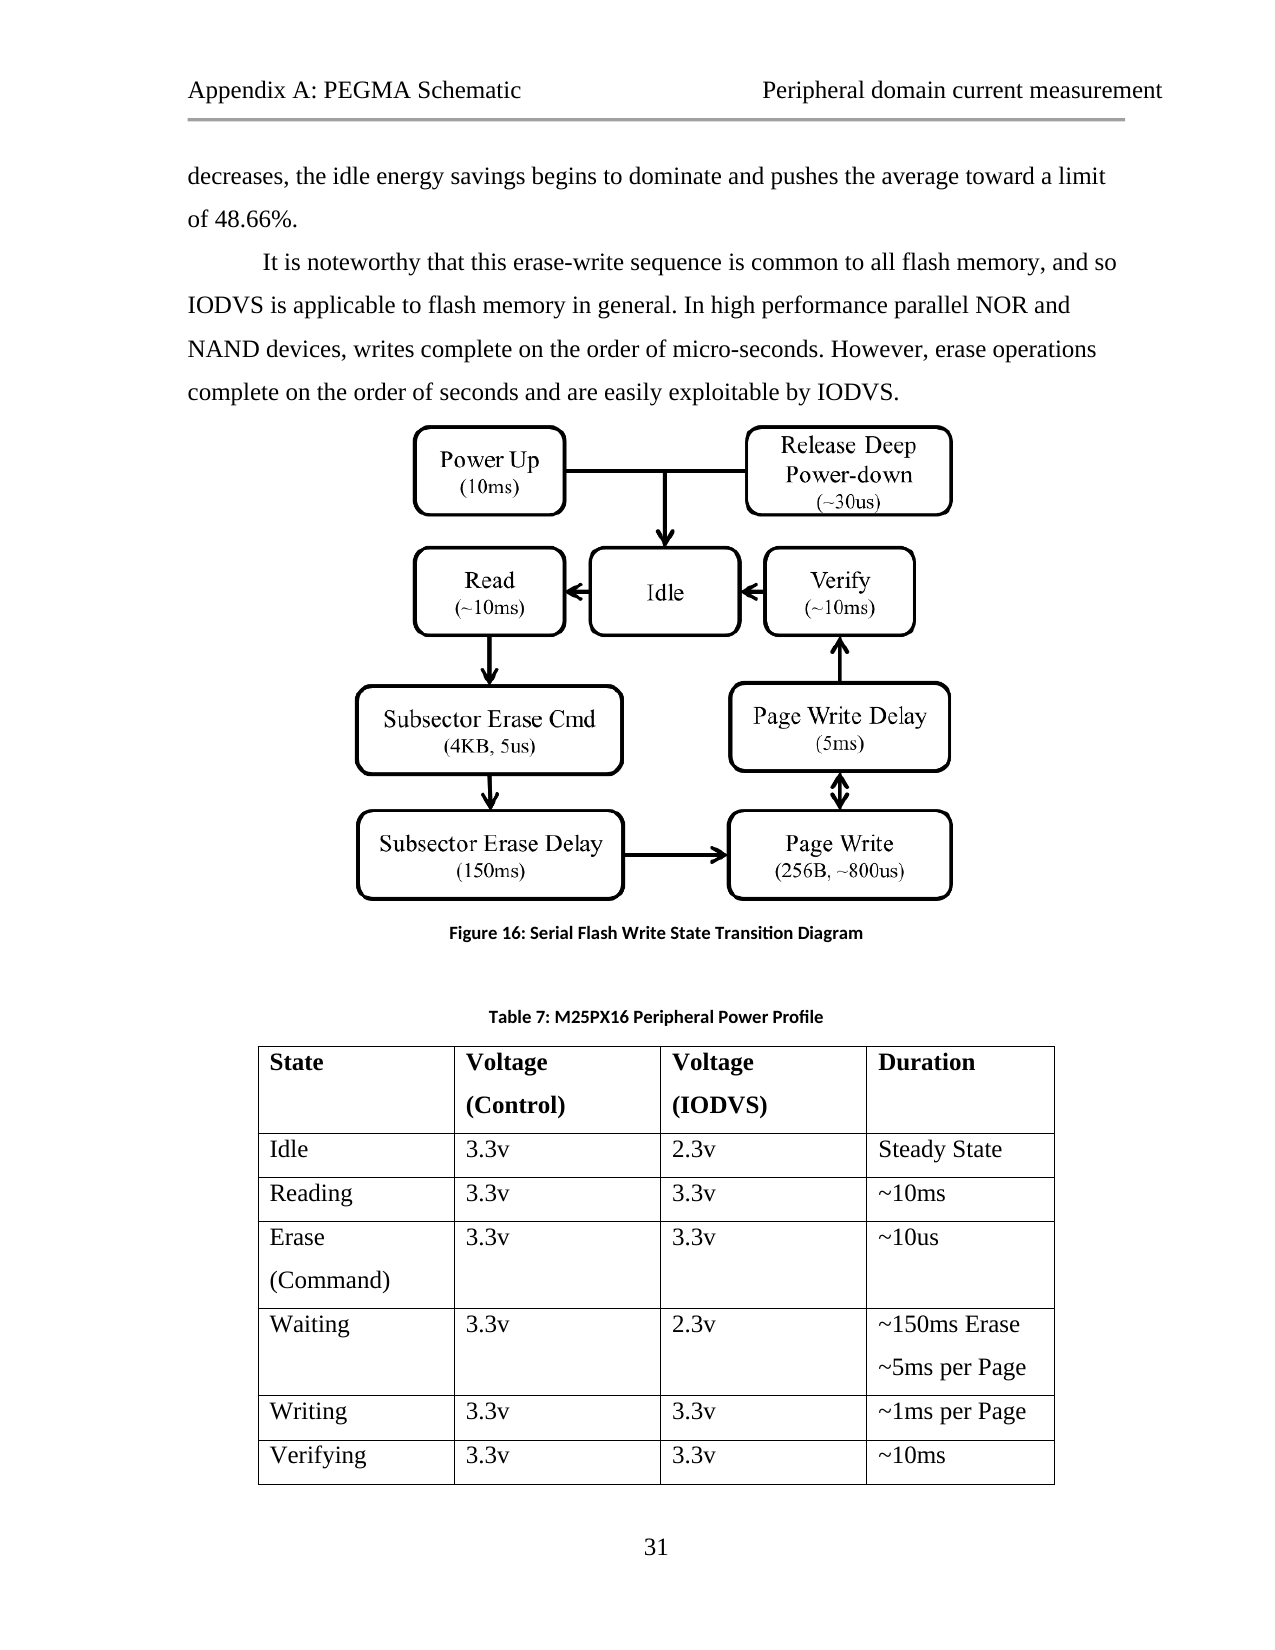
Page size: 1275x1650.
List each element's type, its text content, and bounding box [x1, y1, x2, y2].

table_cell Writing [259, 1396, 454, 1439]
table_header Voltage (Control) [455, 1047, 660, 1133]
table_cell Verifying [259, 1441, 454, 1483]
text It is noteworthy that this erase-write sequence is common to all flash memory, and so IODVS is applicable to flash memory in general. In high performance parallel NOR and NAND devices, writes complete on the order of micro-seconds. However, erase operations complete on the order of seconds and are easily exploitable by IODVS. [187, 247, 1125, 406]
table_cell Erase (Command) [259, 1222, 454, 1308]
table_cell 3.3v [455, 1222, 660, 1308]
table_cell 2.3v [661, 1134, 866, 1177]
picture [352, 420, 961, 907]
table_cell 3.3v [661, 1396, 866, 1439]
table_cell ~1ms per Page [867, 1396, 1054, 1439]
table_cell 3.3v [661, 1222, 866, 1308]
table_cell Idle [259, 1134, 454, 1177]
text Table 7: M25PX16 Peripheral Power Profile [187, 1005, 1125, 1028]
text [187, 161, 1125, 233]
table_cell 3.3v [455, 1396, 660, 1439]
table_header State [259, 1047, 454, 1133]
table_cell 3.3v [661, 1178, 866, 1221]
table_cell 3.3v [455, 1178, 660, 1221]
table_cell ~150ms Erase ~5ms per Page [867, 1309, 1054, 1395]
table_header Duration [867, 1047, 1054, 1133]
table_cell 3.3v [455, 1134, 660, 1177]
table_cell 2.3v [661, 1309, 866, 1395]
table_cell 3.3v [455, 1309, 660, 1395]
table_cell ~10ms [867, 1441, 1054, 1483]
table_header Voltage (IODVS) [661, 1047, 866, 1133]
table_cell ~10ms [867, 1178, 1054, 1221]
table_cell 3.3v [661, 1441, 866, 1483]
table_cell Reading [259, 1178, 454, 1221]
table_cell 3.3v [455, 1441, 660, 1483]
table_cell Waiting [259, 1309, 454, 1395]
text Figure 16: Serial Flash Write State Transition Diagram [187, 921, 1125, 944]
table_cell ~10us [867, 1222, 1054, 1308]
table_cell Steady State [867, 1134, 1054, 1177]
